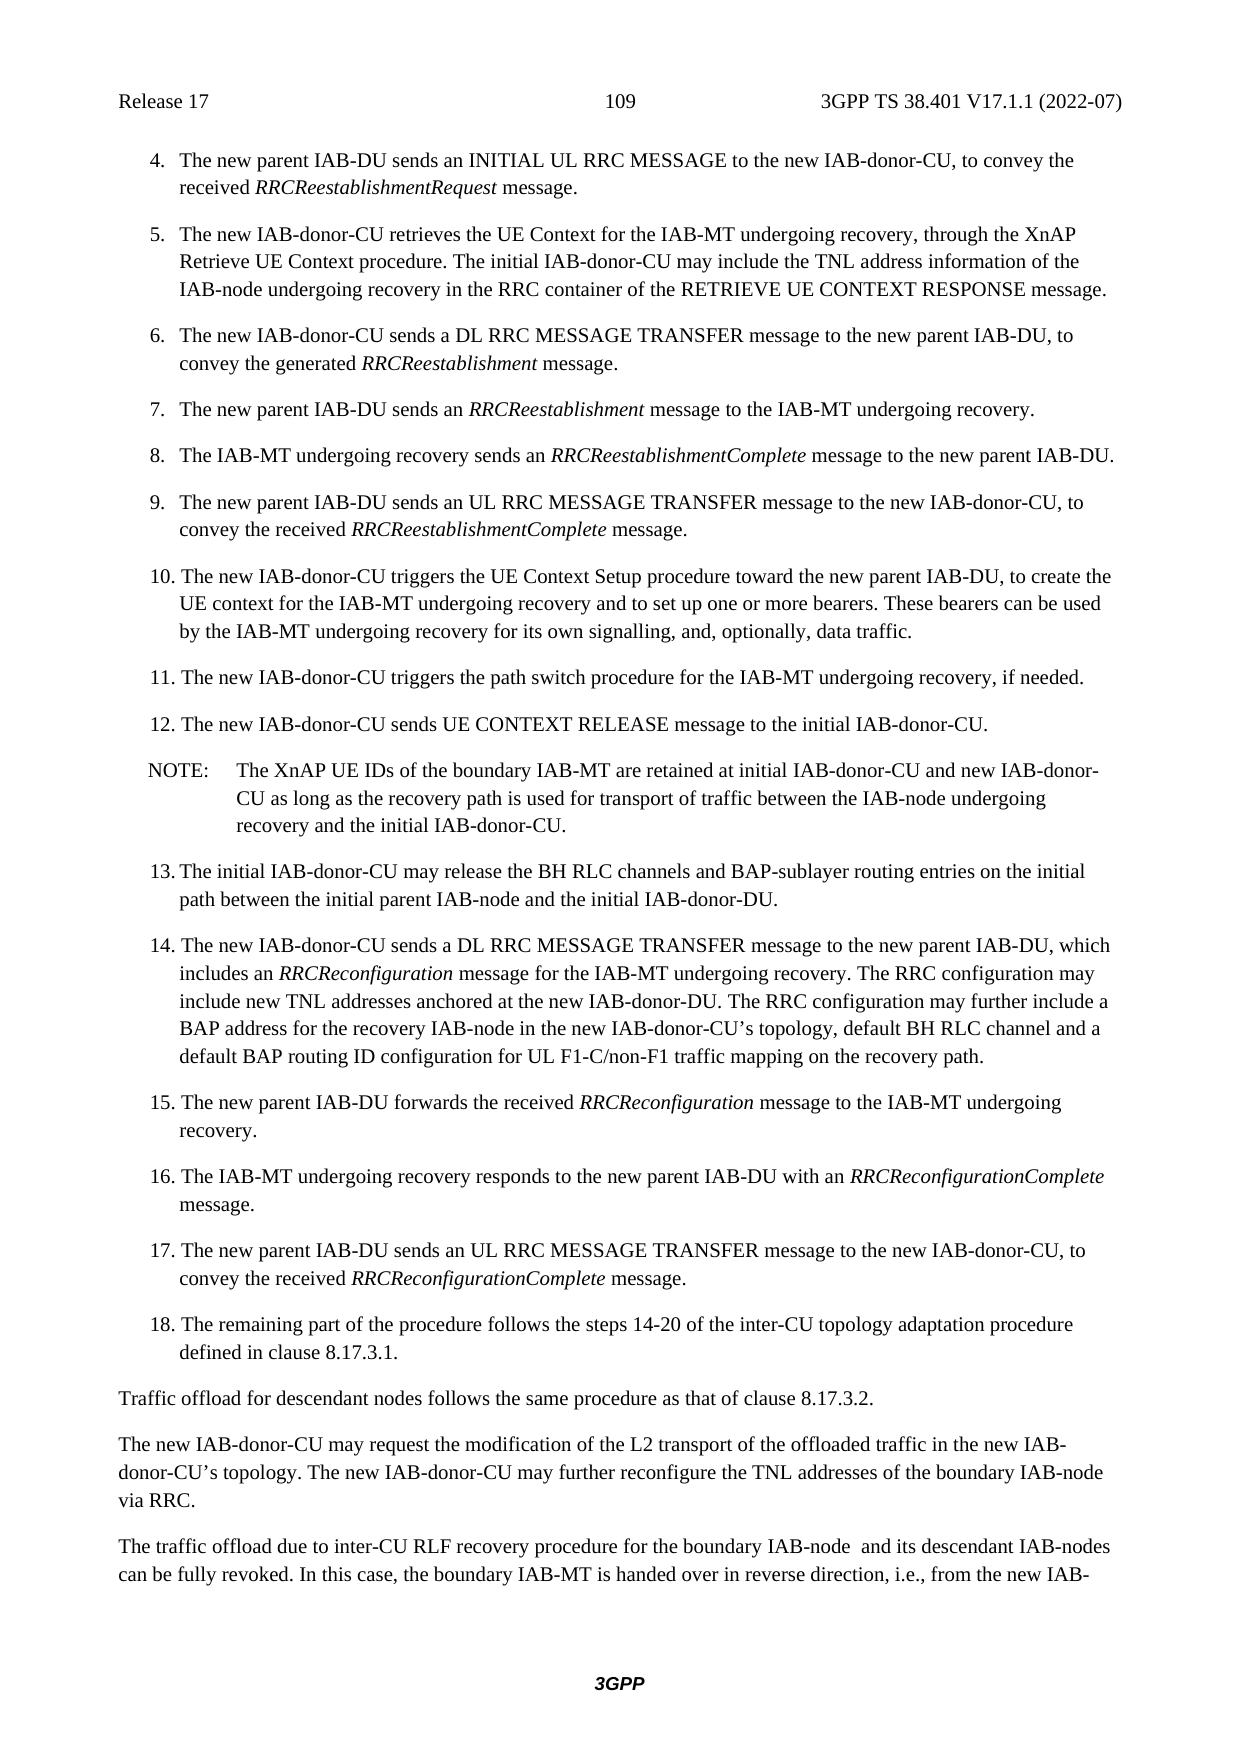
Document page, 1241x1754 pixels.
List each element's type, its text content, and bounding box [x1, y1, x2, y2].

text 5. The new IAB-donor-CU retrieves the UE Context for the IAB-MT undergoing recovery, through the XnAP Retrieve UE Context procedure. The initial IAB-donor-CU may include the TNL address information of the IAB-node undergoing recovery in the RRC container of the RETRIEVE UE CONTEXT RESPONSE message. [149, 221, 1122, 301]
text 14. The new IAB-donor-CU sends a DL RRC MESSAGE TRANSFER message to the new parent IAB-DU, which includes an RRCReconfiguration message for the IAB-MT undergoing recovery. The RRC configuration may include new TNL addresses anchored at the new IAB-donor-DU. The RRC configuration may further include a BAP address for the recovery IAB-node in the new IAB-donor-CU’s topology, default BH RLC channel and a default BAP routing ID configuration for UL F1-C/non-F1 traffic mapping on the recovery path. [149, 933, 1122, 1068]
text 7. The new parent IAB-DU sends an RRCReestablishment message to the IAB-MT undergoing recovery. [149, 397, 1122, 421]
text 12. The new IAB-donor-CU sends UE CONTEXT RELEASE message to the initial IAB-donor-CU. [149, 712, 1122, 736]
text 6. The new IAB-donor-CU sends a DL RRC MESSAGE TRANSFER message to the new parent IAB-DU, to convey the generated RRCReestablishment message. [149, 323, 1122, 375]
text Traffic offload for descendant nodes follows the same procedure as that of clause 8.17.3.2. [118, 1386, 1122, 1410]
text 9. The new parent IAB-DU sends an UL RRC MESSAGE TRANSFER message to the new IAB-donor-CU, to convey the received RRCReestablishmentComplete message. [149, 490, 1122, 541]
text 13. The initial IAB-donor-CU may release the BH RLC channels and BAP-sublayer routing entries on the initial path between the initial parent IAB-node and the initial IAB-donor-DU. [149, 859, 1122, 911]
text 18. The remaining part of the procedure follows the steps 14-20 of the inter-CU topology adaptation procedure defined in clause 8.17.3.1. [149, 1312, 1122, 1364]
text 17. The new parent IAB-DU sends an UL RRC MESSAGE TRANSFER message to the new IAB-donor-CU, to convey the received RRCReconfigurationComplete message. [149, 1238, 1122, 1290]
text 10. The new IAB-donor-CU triggers the UE Context Setup procedure toward the new parent IAB-DU, to create the UE context for the IAB-MT undergoing recovery and to set up one or more bearers. These bearers can be used by the IAB-MT undergoing recovery for its own signalling, and, optionally, data traffic. [149, 564, 1122, 643]
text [118, 1534, 1122, 1586]
text 15. The new parent IAB-DU forwards the received RRCReconfiguration message to the IAB-MT undergoing recovery. [149, 1090, 1122, 1142]
text The new IAB-donor-CU may request the modification of the L2 transport of the offloaded traffic in the new IAB-donor-CU’s topology. The new IAB-donor-CU may further reconfigure the TNL addresses of the boundary IAB-node via RRC. [118, 1432, 1122, 1512]
text 4. The new parent IAB-DU sends an INITIAL UL RRC MESSAGE to the new IAB-donor-CU, to convey the received RRCReestablishmentRequest message. [149, 147, 1122, 199]
text NOTE: The XnAP UE IDs of the boundary IAB-MT are retained at initial IAB-donor-CU and new IAB-donor-CU as long as the recovery path is used for transport of traffic between the IAB-node undergoing recovery and the initial IAB-donor-CU. [148, 758, 1122, 837]
text 8. The IAB-MT undergoing recovery sends an RRCReestablishmentComplete message to the new parent IAB-DU. [149, 443, 1122, 467]
text 11. The new IAB-donor-CU triggers the path switch procedure for the IAB-MT undergoing recovery, if needed. [149, 665, 1122, 689]
text 16. The IAB-MT undergoing recovery responds to the new parent IAB-DU with an RRCReconfigurationComplete message. [149, 1164, 1122, 1216]
